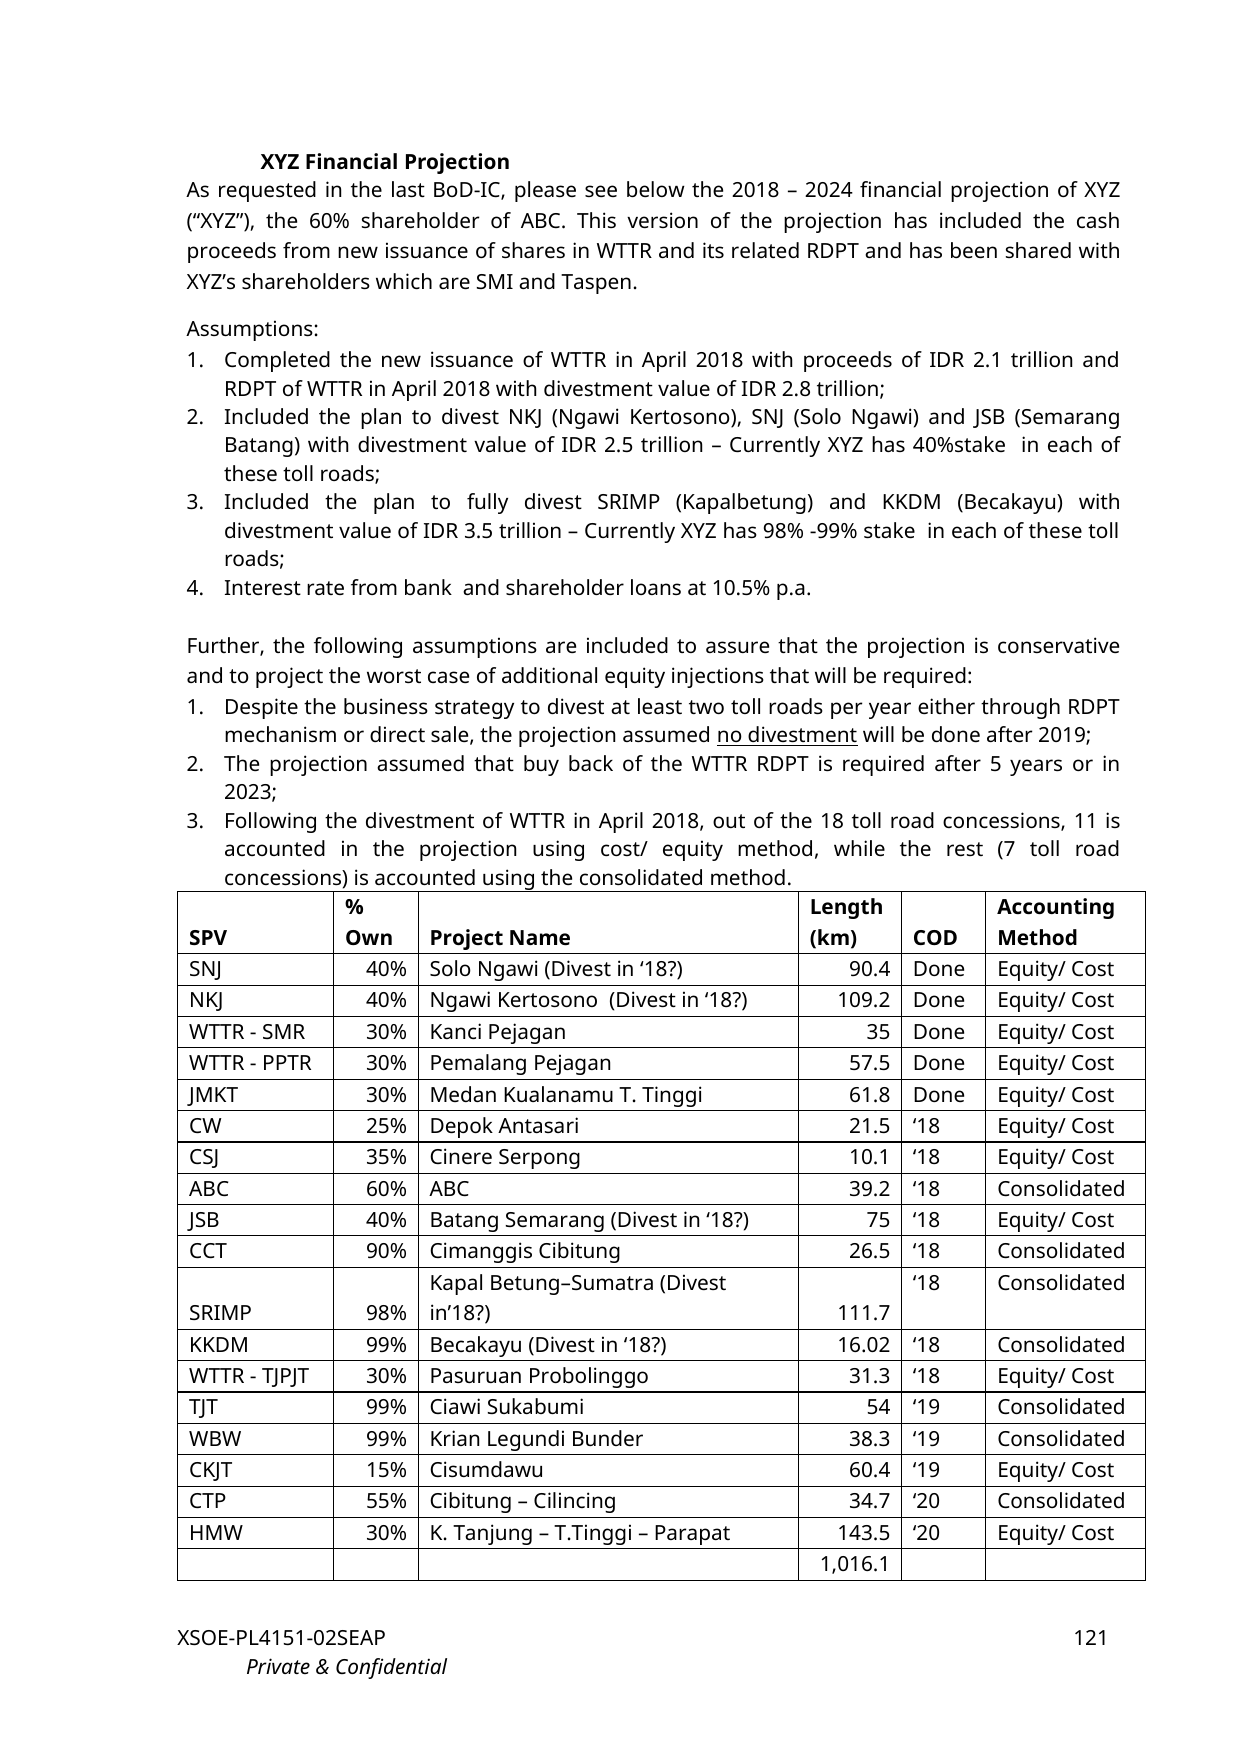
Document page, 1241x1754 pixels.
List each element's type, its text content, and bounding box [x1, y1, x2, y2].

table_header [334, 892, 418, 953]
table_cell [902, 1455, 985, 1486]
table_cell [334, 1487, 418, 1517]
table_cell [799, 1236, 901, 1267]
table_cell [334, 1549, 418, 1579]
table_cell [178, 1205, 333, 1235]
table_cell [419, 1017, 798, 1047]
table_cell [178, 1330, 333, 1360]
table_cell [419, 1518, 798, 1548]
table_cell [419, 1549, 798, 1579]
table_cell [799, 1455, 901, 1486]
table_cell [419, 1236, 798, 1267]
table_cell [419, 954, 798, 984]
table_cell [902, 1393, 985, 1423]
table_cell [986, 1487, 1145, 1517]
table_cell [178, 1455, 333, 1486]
list Included the plan to divest NKJ (Ngawi Kertosono), SNJ (Solo Ngawi) and JSB (Semarang Batang) with divestment value of IDR 2.5 trillion – Currently XYZ has 40%stake in each of these toll roads; [186, 402, 1122, 487]
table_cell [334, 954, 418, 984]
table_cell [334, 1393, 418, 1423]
text As requested in the last BoD-IC, please see below the 2018 – 2024 financial projection of XYZ (“XYZ”), the 60% shareholder of ABC. This version of the projection has included the cash proceeds from new issuance of shares in WTTR and its related RDPT and has been shared with XYZ’s shareholders which are SMI and Taspen. [186, 175, 1122, 296]
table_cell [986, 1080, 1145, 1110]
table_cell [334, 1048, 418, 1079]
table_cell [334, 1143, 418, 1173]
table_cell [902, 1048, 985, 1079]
text Assumptions: [186, 314, 1122, 343]
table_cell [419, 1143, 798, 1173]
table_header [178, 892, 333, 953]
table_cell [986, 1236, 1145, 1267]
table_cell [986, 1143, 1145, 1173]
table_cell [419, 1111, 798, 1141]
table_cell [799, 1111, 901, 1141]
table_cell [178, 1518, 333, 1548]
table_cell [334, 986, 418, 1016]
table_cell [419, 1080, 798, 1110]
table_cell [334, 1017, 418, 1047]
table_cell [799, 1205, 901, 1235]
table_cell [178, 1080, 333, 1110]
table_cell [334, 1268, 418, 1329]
list Interest rate from bank and shareholder loans at 10.5% p.a. [186, 573, 1122, 601]
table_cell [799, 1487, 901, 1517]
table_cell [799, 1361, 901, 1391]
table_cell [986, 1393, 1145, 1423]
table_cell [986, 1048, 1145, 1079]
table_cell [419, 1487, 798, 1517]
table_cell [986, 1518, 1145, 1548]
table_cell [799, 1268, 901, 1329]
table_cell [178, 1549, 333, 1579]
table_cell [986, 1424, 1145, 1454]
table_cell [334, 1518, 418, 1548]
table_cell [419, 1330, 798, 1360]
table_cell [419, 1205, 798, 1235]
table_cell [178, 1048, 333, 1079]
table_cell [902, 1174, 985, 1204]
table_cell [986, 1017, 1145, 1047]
list Included the plan to fully divest SRIMP (Kapalbetung) and KKDM (Becakayu) with divestment value of IDR 3.5 trillion – Currently XYZ has 98% -99% stake in each of these toll roads; [186, 487, 1122, 573]
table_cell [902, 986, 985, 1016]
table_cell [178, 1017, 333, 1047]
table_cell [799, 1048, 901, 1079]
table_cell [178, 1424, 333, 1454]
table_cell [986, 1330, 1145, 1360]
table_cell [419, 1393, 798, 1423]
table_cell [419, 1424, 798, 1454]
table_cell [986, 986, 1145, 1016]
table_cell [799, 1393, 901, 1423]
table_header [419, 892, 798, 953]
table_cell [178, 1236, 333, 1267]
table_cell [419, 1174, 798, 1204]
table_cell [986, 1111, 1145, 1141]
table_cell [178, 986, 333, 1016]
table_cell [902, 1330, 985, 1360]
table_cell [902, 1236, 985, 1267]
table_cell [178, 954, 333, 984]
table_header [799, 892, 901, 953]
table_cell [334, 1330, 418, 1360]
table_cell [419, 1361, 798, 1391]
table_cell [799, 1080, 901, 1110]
list Despite the business strategy to divest at least two toll roads per year either through RDPT mechanism or direct sale, the projection assumed no divestment will be done after 2019; [186, 692, 1122, 749]
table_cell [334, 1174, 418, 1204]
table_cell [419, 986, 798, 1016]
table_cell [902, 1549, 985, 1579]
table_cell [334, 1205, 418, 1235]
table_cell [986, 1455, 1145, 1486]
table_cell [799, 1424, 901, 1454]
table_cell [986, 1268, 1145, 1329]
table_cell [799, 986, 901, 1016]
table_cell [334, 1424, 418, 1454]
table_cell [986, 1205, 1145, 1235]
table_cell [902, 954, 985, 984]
list XYZ Financial Projection [260, 147, 1122, 175]
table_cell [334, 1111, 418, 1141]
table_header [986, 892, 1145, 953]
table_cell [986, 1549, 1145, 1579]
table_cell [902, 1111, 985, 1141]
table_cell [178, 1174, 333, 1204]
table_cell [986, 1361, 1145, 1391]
list Following the divestment of WTTR in April 2018, out of the 18 toll road concessions, 11 is accounted in the projection using cost/ equity method, while the rest (7 toll road concessions) is accounted using the consolidated method. [186, 806, 1122, 891]
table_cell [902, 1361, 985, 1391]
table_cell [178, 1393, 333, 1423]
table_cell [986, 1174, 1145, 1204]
list Completed the new issuance of WTTR in April 2018 with proceeds of IDR 2.1 trillion and RDPT of WTTR in April 2018 with divestment value of IDR 2.8 trillion; [186, 345, 1122, 402]
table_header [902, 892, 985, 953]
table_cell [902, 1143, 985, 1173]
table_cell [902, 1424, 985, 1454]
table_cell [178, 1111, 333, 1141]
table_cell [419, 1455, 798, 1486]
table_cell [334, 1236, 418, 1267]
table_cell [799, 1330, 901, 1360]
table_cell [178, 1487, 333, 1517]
text Further, the following assumptions are included to assure that the projection is conservative and to project the worst case of additional equity injections that will be required: [186, 631, 1122, 690]
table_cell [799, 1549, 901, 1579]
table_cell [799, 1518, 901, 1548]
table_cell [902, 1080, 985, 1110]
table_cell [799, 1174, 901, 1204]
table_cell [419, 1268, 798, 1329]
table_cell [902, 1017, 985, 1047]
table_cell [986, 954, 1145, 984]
list The projection assumed that buy back of the WTTR RDPT is required after 5 years or in 2023; [186, 749, 1122, 806]
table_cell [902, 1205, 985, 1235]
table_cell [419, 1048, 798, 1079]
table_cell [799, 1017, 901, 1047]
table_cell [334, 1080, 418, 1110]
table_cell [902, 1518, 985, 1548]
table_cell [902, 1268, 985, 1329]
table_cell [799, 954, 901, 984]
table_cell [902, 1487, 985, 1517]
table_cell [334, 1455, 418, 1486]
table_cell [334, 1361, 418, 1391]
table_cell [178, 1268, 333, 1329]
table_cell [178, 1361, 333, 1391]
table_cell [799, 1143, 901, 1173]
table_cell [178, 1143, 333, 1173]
